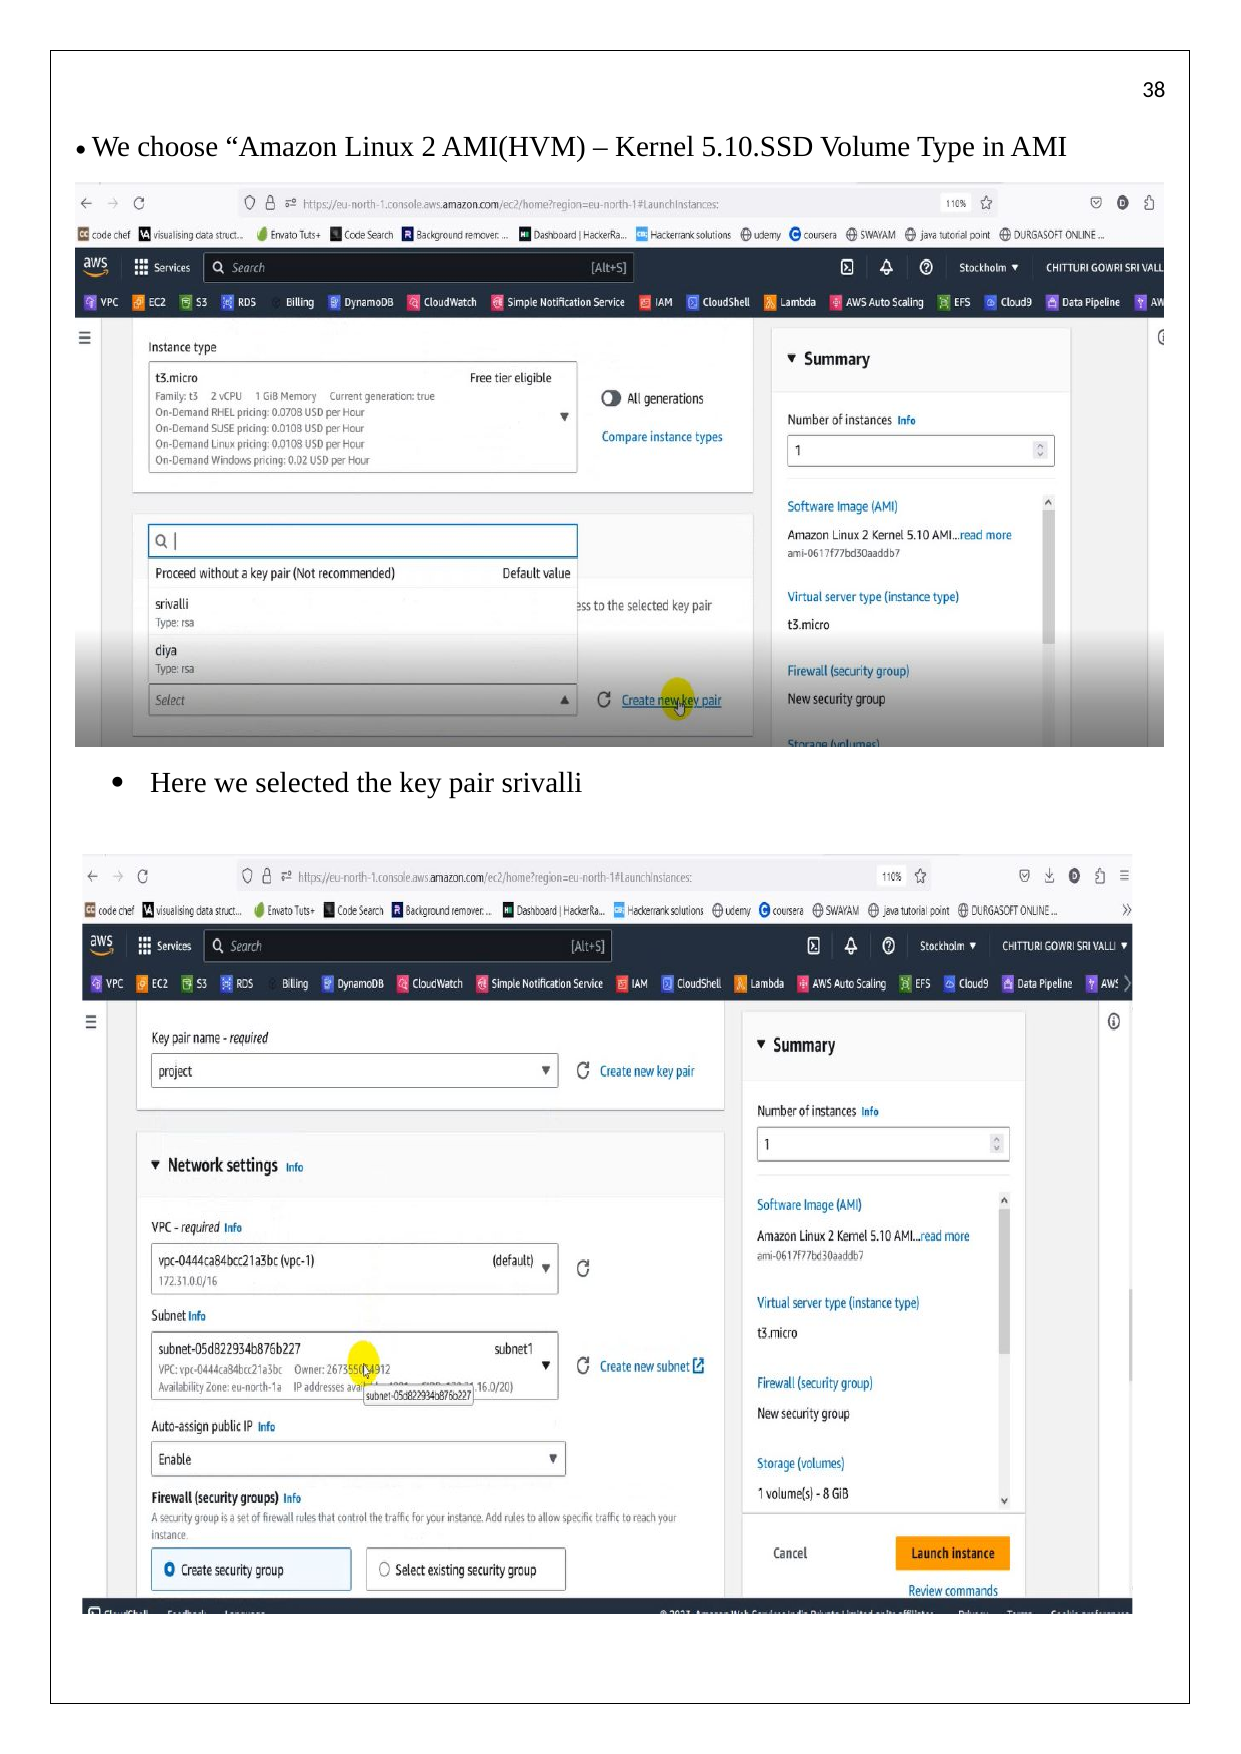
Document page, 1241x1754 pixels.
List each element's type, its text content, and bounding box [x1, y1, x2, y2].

list Here we selected the key pair srivalli [112, 765, 1165, 799]
text • We choose “Amazon Linux 2 AMI(HVM) – Kernel 5.10.SSD Volume Type in AMI [75, 129, 1165, 163]
picture [75, 182, 1164, 747]
picture [82, 854, 1133, 1614]
